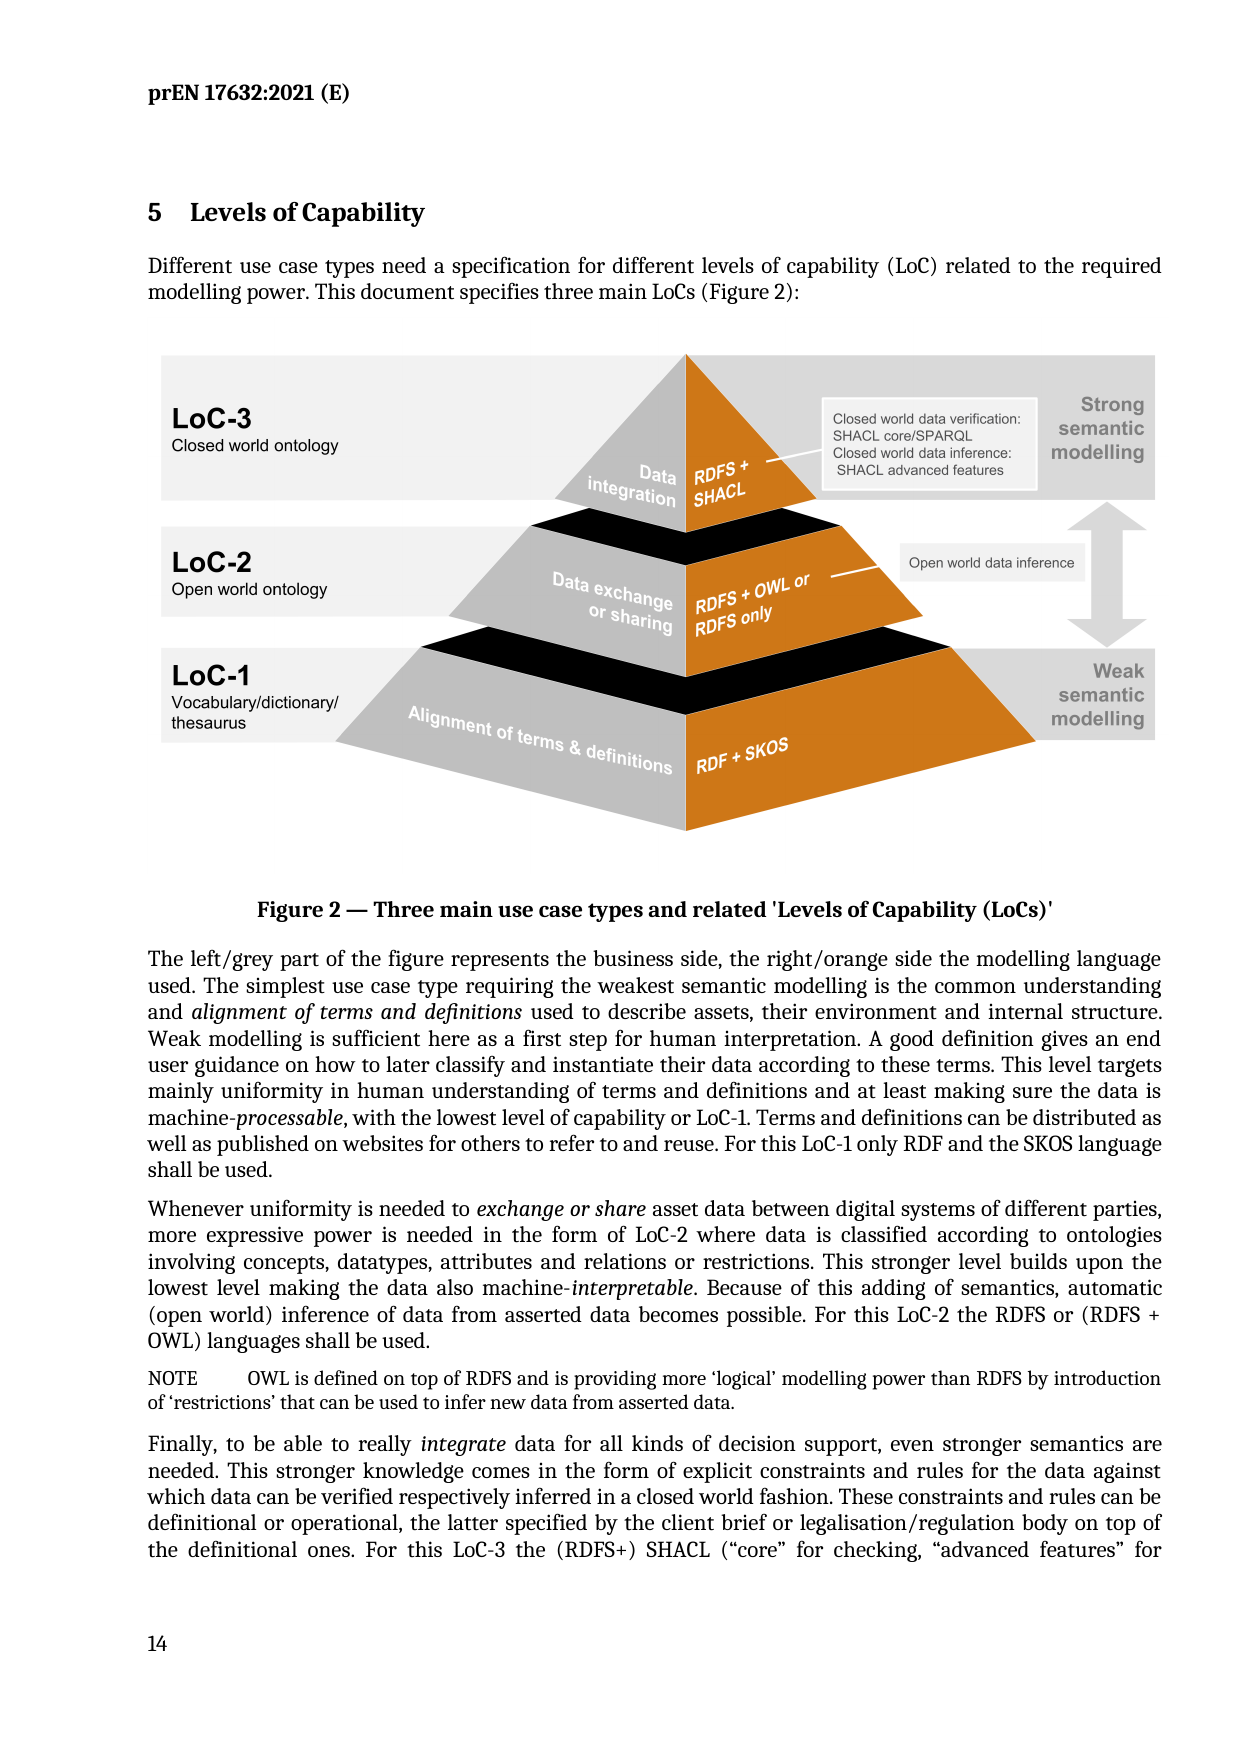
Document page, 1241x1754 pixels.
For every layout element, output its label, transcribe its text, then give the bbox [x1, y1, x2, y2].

text The left/grey part of the figure represents the business side, the right/orange side the modelling language used. The simplest use case type requiring the weakest semantic modelling is the common understanding and alignment of terms and definitions used to describe assets, their environment and internal structure. Weak modelling is sufficient here as a first step for human interpretation. A good definition gives an end user guidance on how to later classify and instantiate their data according to these terms. This level targets mainly uniformity in human understanding of terms and definitions and at least making sure the data is machine-processable, with the lowest level of capability or LoC-1. Terms and definitions can be distributed as well as published on websites for others to refer to and reuse. For this LoC-1 only RDF and the SKOS language shall be used. [148, 946, 1163, 1183]
text NOTE OWL is defined on top of RDFS and is providing more ‘logical’ modelling power than RDFS by introduction of ‘restrictions’ that can be used to infer new data from asserted data. [148, 1367, 1163, 1414]
text Whenever uniformity is needed to exchange or share asset data between digital systems of different parties, more expressive power is needed in the form of LoC-2 where data is classified according to ontologies involving concepts, datatypes, attributes and relations or restrictions. This stronger level builds upon the lowest level making the data also machine-interpretable. Because of this adding of semantics, automatic (open world) inference of data from asserted data becomes possible. For this LoC-2 the RDFS or (RDFS + OWL) languages shall be used. [148, 1196, 1163, 1354]
subtitle Levels of Capability [148, 199, 1163, 227]
title Figure 2 — Three main use case types and related 'Levels of Capability (LoCs)' [148, 897, 1163, 923]
picture [147, 317, 1169, 874]
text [148, 1431, 1163, 1563]
text Different use case types need a specification for different levels of capability (LoC) related to the required modelling power. This document specifies three main LoCs (Figure 2): [148, 252, 1163, 305]
